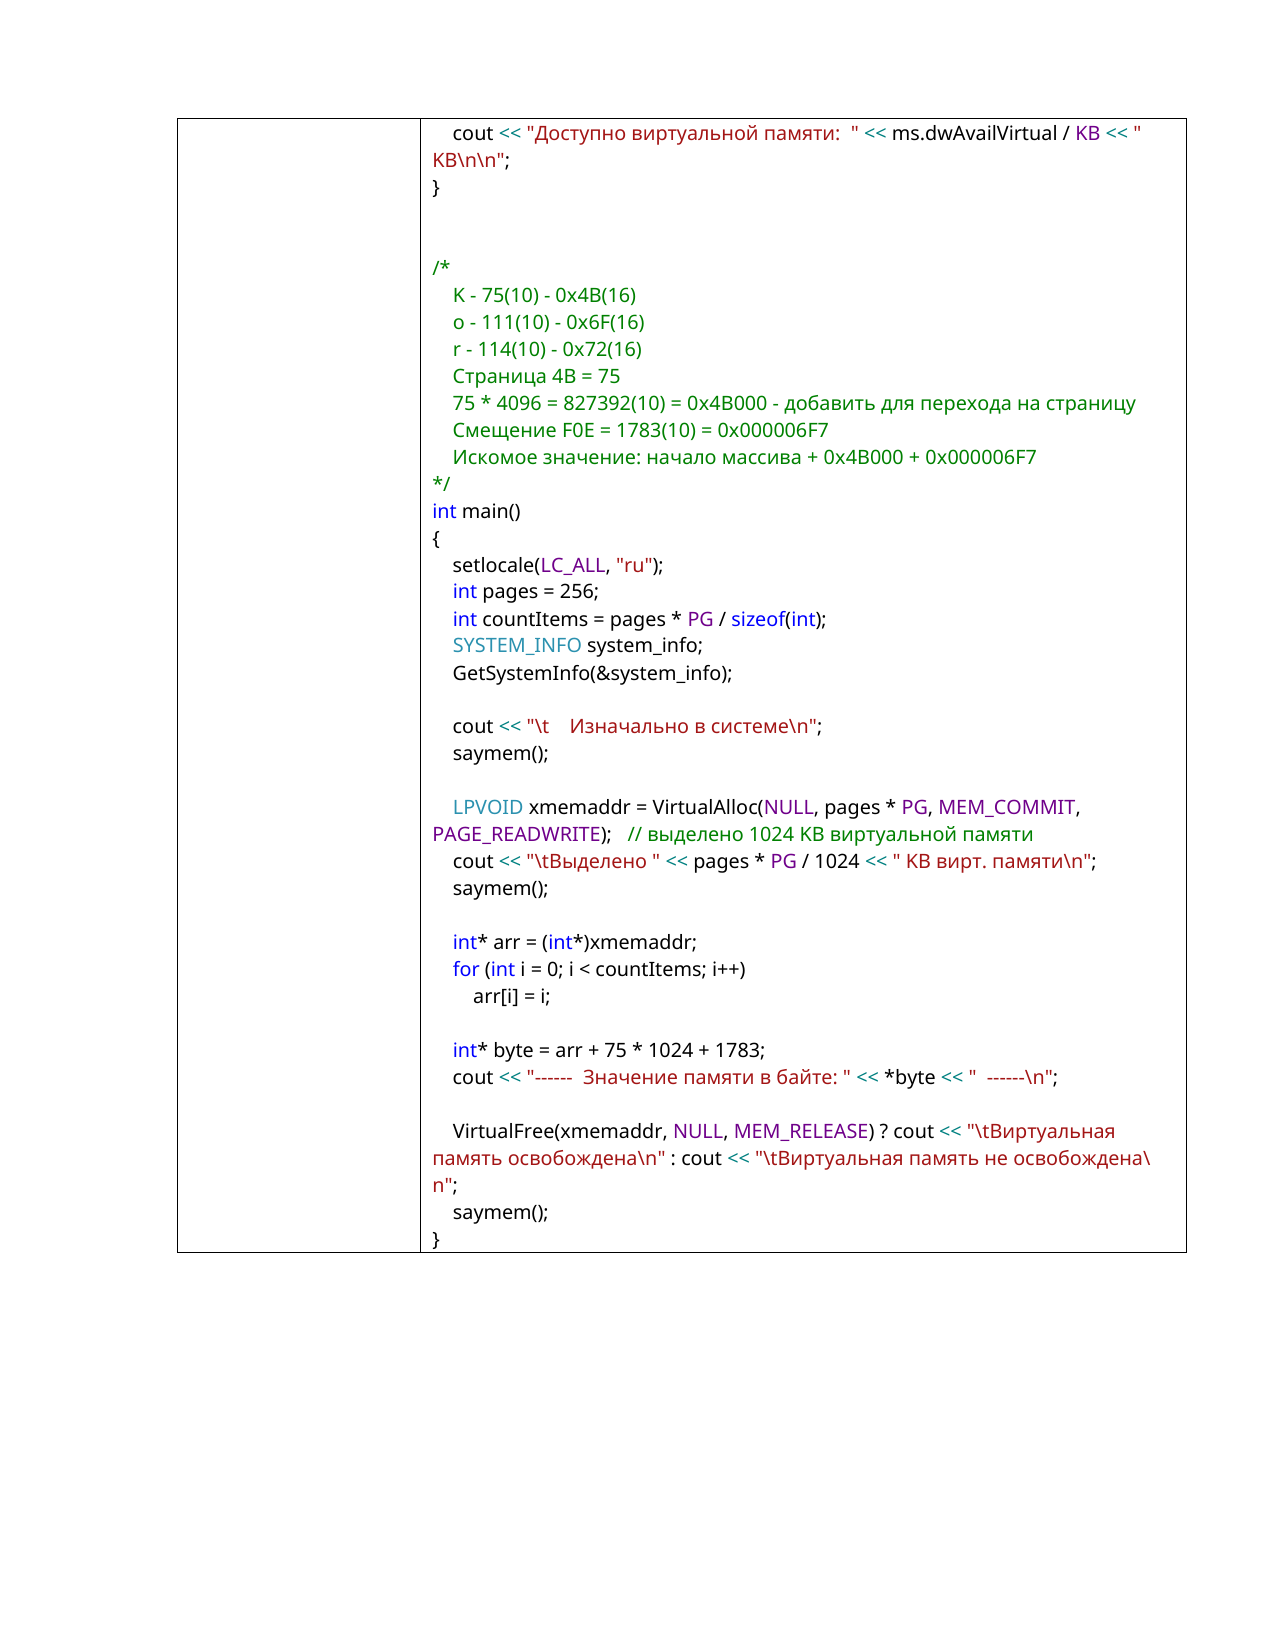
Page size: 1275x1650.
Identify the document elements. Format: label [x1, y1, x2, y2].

table_header [421, 119, 1186, 1252]
table_header [178, 119, 420, 1252]
